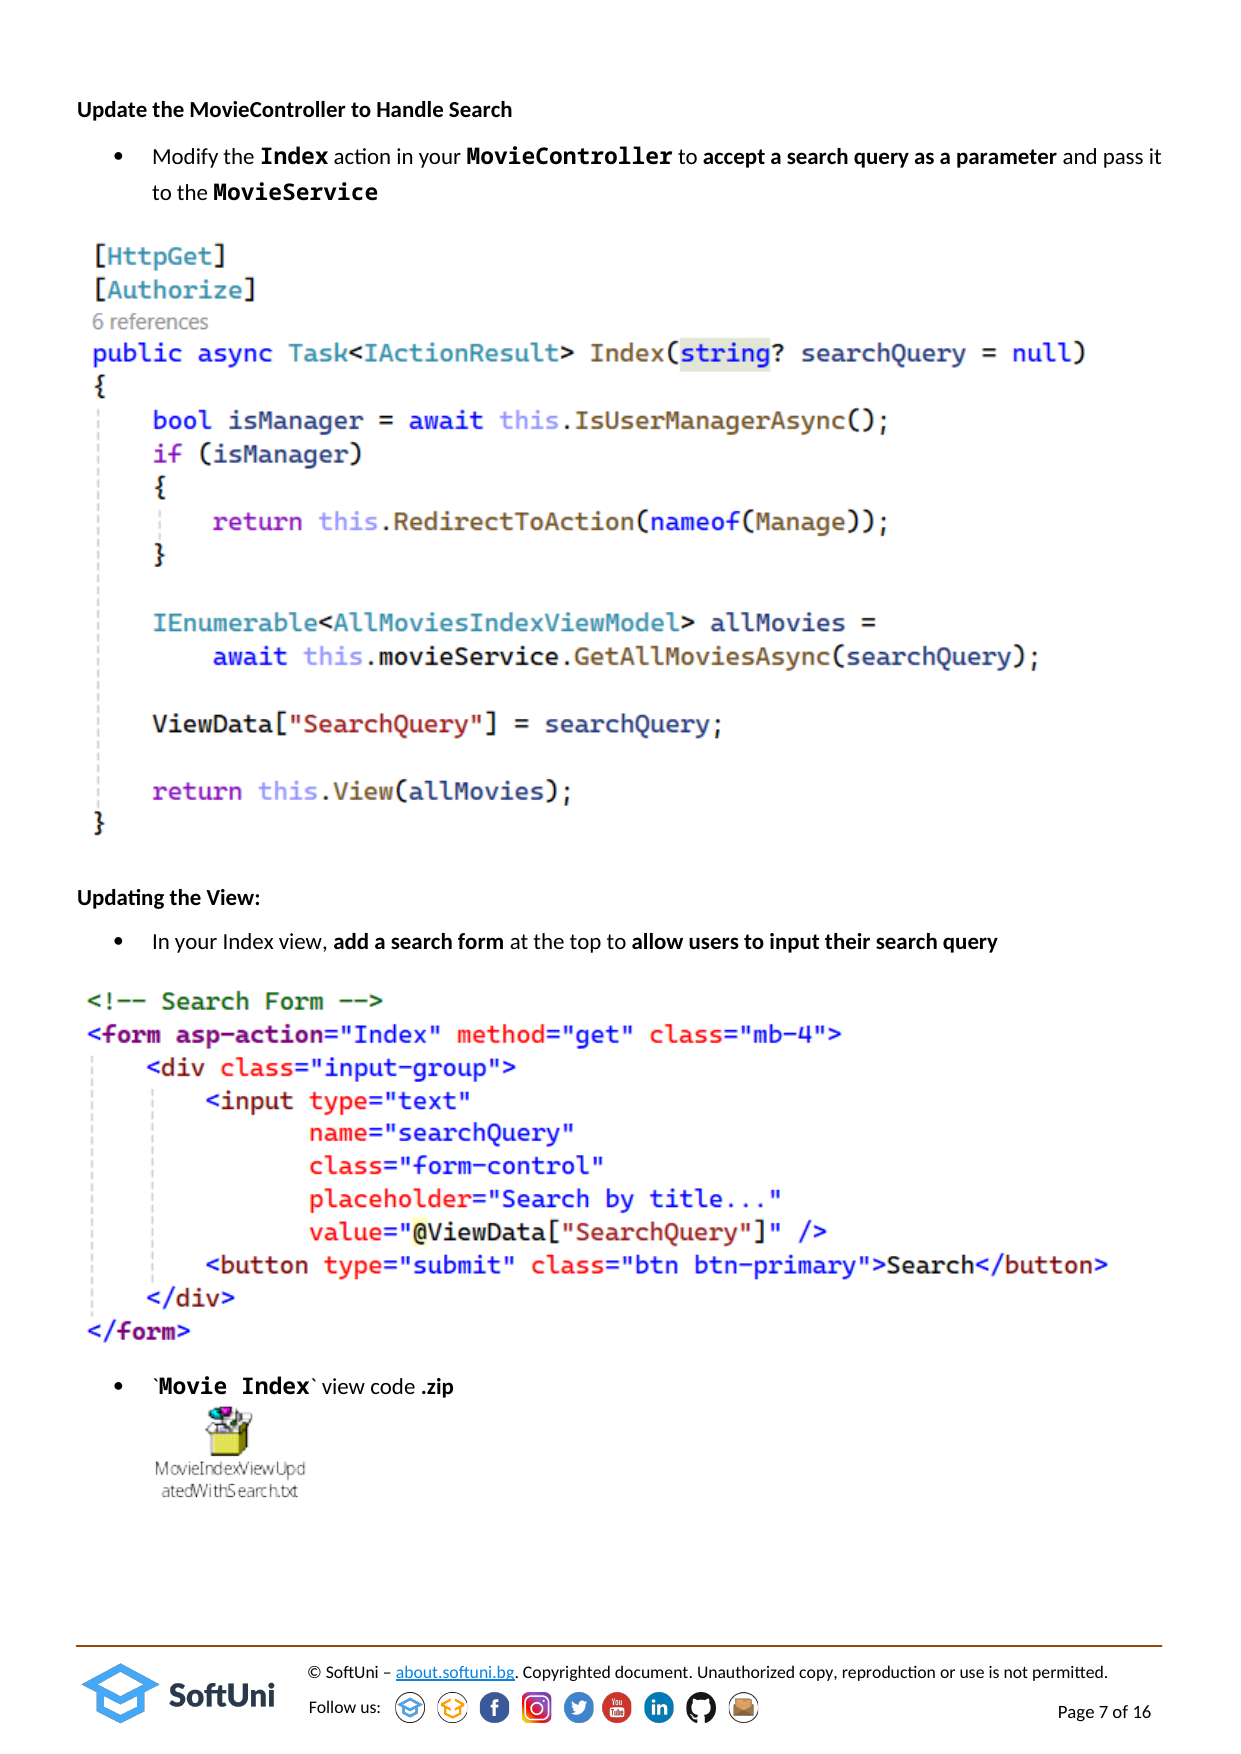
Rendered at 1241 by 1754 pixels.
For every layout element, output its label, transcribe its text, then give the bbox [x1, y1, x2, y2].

list Modify the Index action in your MovieController to accept a search query as a parameter and pass it to the MovieService [114, 140, 1163, 207]
picture [658, 1705, 667, 1714]
list In your Index view, add a search form at the top to allow users to input their search query [114, 927, 1163, 955]
picture [564, 1692, 594, 1723]
picture [522, 1692, 552, 1723]
picture [644, 1714, 653, 1723]
picture [395, 1692, 425, 1723]
picture [76, 972, 1164, 1353]
picture [728, 1692, 759, 1723]
picture [76, 224, 1164, 866]
picture [75, 1658, 281, 1729]
picture [437, 1692, 468, 1723]
picture [479, 1692, 510, 1723]
list `Movie Index` view code .zip [114, 1370, 1163, 1401]
picture [602, 1692, 632, 1723]
picture [665, 1714, 674, 1723]
picture [665, 1692, 674, 1701]
text Updating the View: [77, 883, 1163, 911]
picture [686, 1692, 716, 1723]
text Update the MovieController to Handle Search [77, 95, 1163, 123]
picture [644, 1692, 653, 1701]
